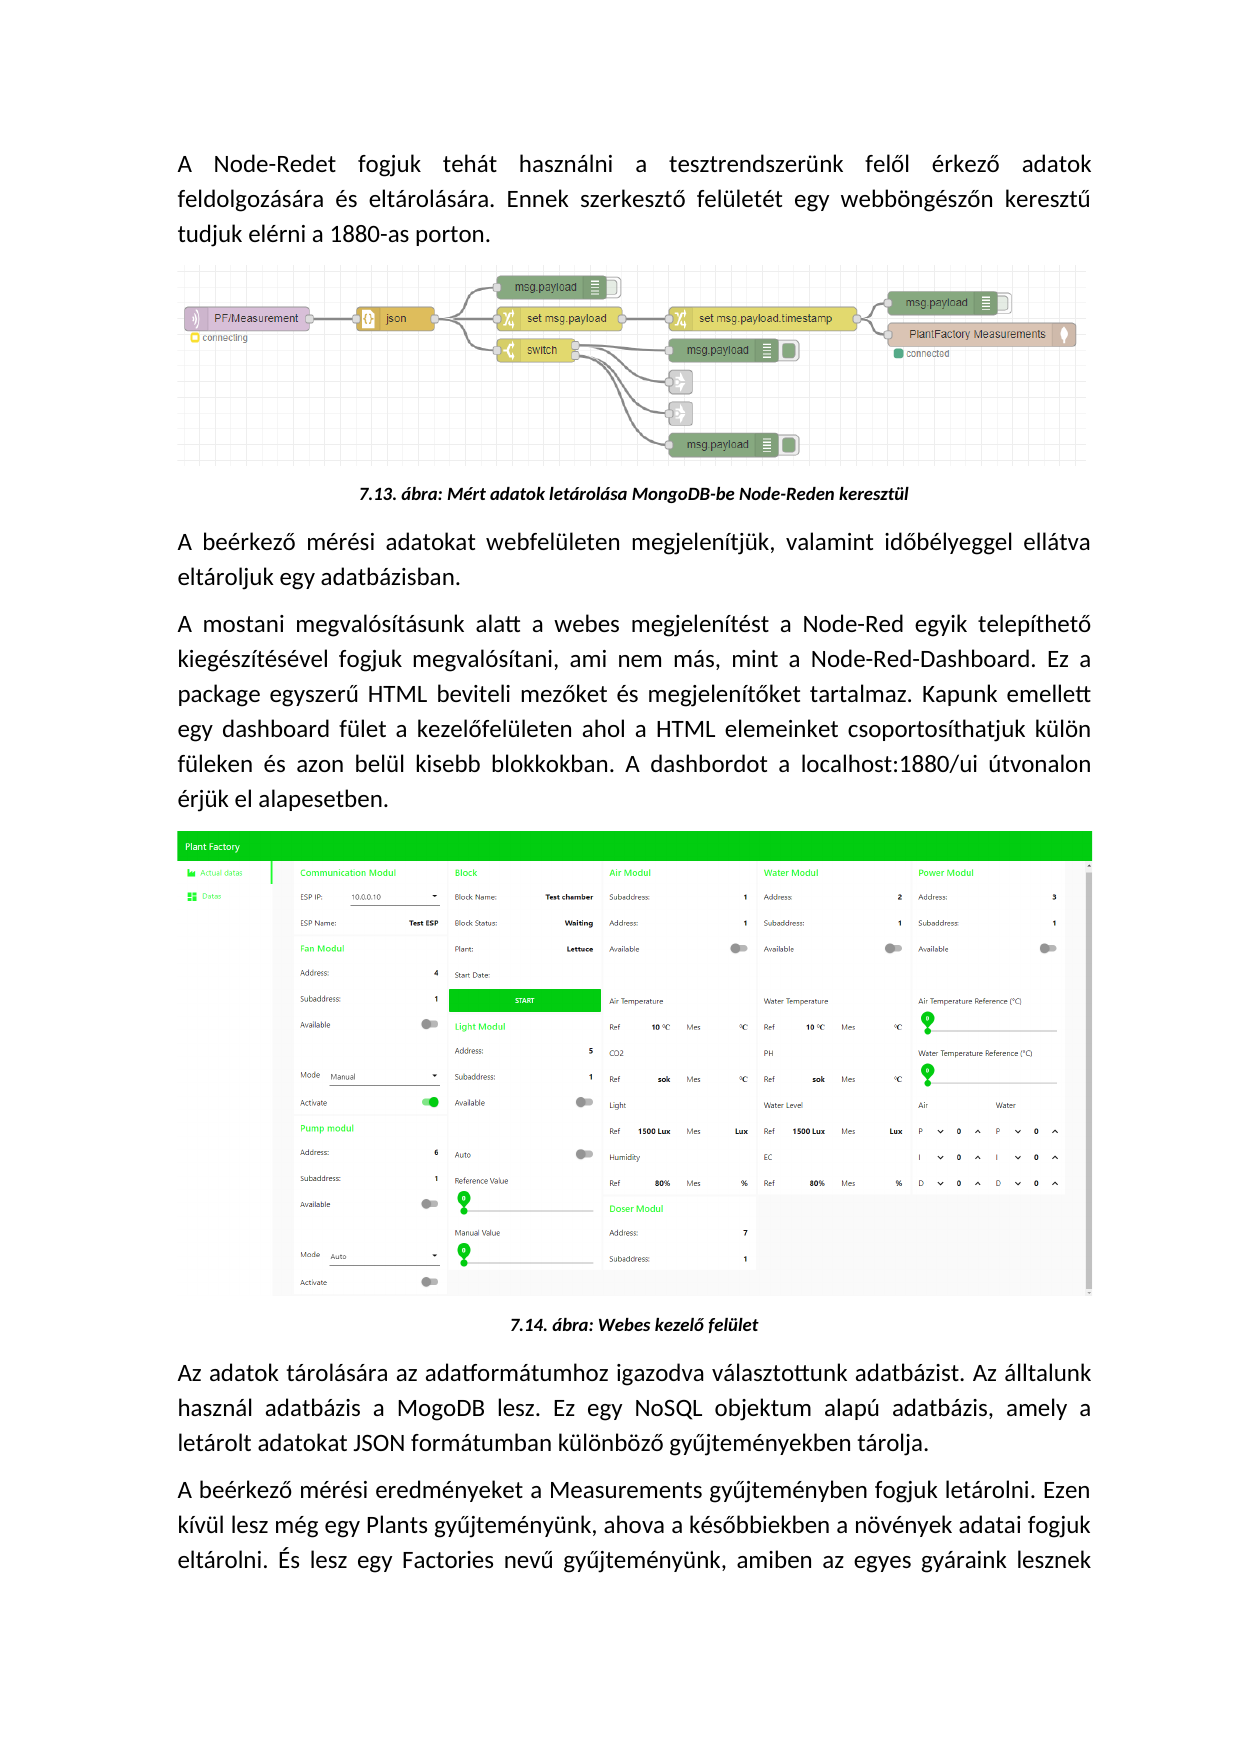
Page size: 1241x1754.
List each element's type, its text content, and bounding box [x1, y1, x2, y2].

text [177, 1474, 1092, 1575]
picture [177, 831, 1093, 1296]
text Az adatok tárolására az adatformátumhoz igazodva választottunk adatbázist. Az álltalunk használ adatbázis a MogoDB lesz. Ez egy NoSQL objektum alapú adatbázis, amely a letárolt adatokat JSON formátumban különböző gyűjteményekben tárolja. [177, 1357, 1092, 1457]
text A Node-Redet fogjuk tehát használni a tesztrendszerünk felől érkező adatok feldolgozására és eltárolására. Ennek szerkesztő felületét egy webböngészőn keresztű tudjuk elérni a 1880-as porton. [177, 148, 1092, 248]
picture [177, 265, 1087, 466]
text A beérkező mérési adatokat webfelületen megjelenítjük, valamint időbélyeggel ellátva eltároljuk egy adatbázisban. [177, 526, 1092, 591]
text A mostani megvalósításunk alatt a webes megjelenítést a Node-Red egyik telepíthető kiegészítésével fogjuk megvalósítani, ami nem más, mint a Node-Red-Dashboard. Ez a package egyszerű HTML beviteli mezőket és megjelenítőket tartalmaz. Kapunk emellett egy dashboard fület a kezelőfelületen ahol a HTML elemeinket csoportosíthatjuk külön füleken és azon belül kisebb blokkokban. A dashbordot a localhost:1880/ui útvonalon érjük el alapesetben. [177, 608, 1092, 814]
